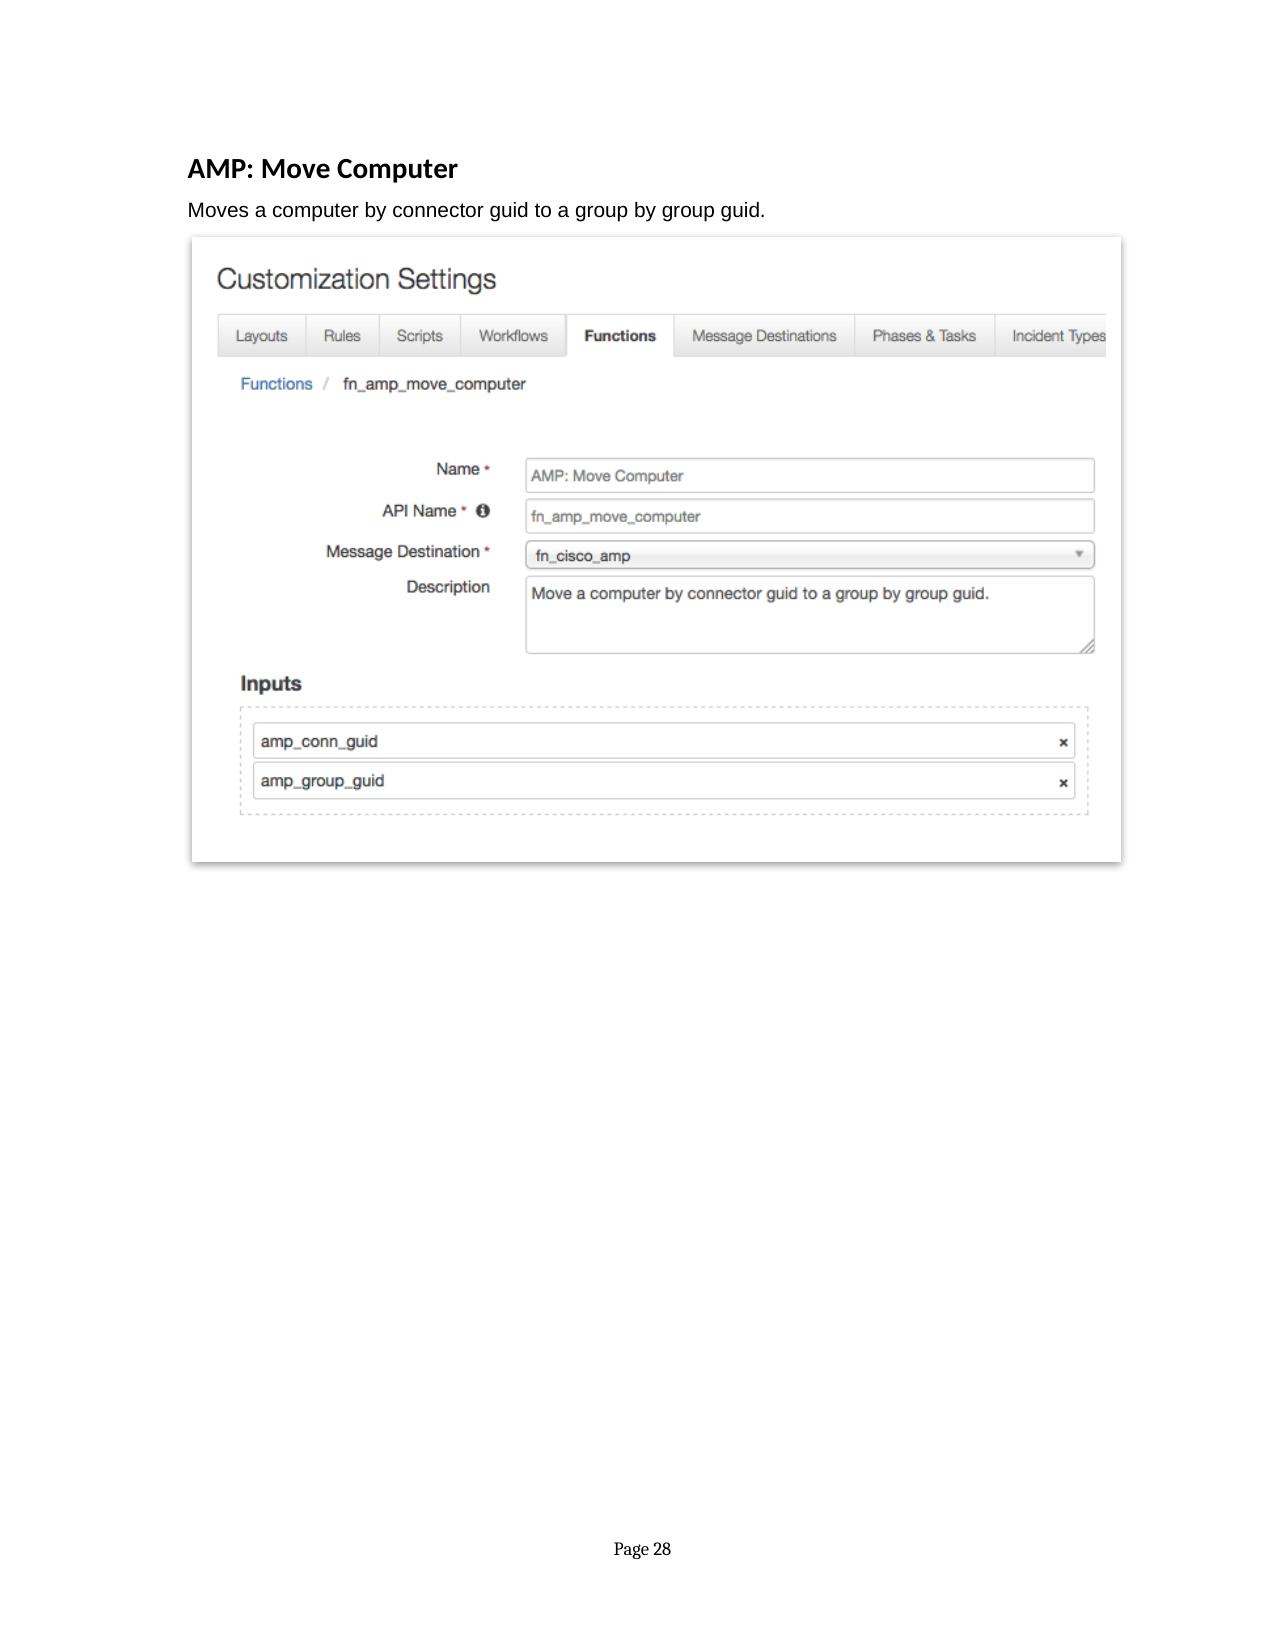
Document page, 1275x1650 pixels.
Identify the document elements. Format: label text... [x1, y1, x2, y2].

text AMP: Move Computer [187, 150, 1087, 186]
text Moves a computer by connector guid to a group by group guid. [187, 198, 1087, 222]
picture [206, 251, 1106, 848]
